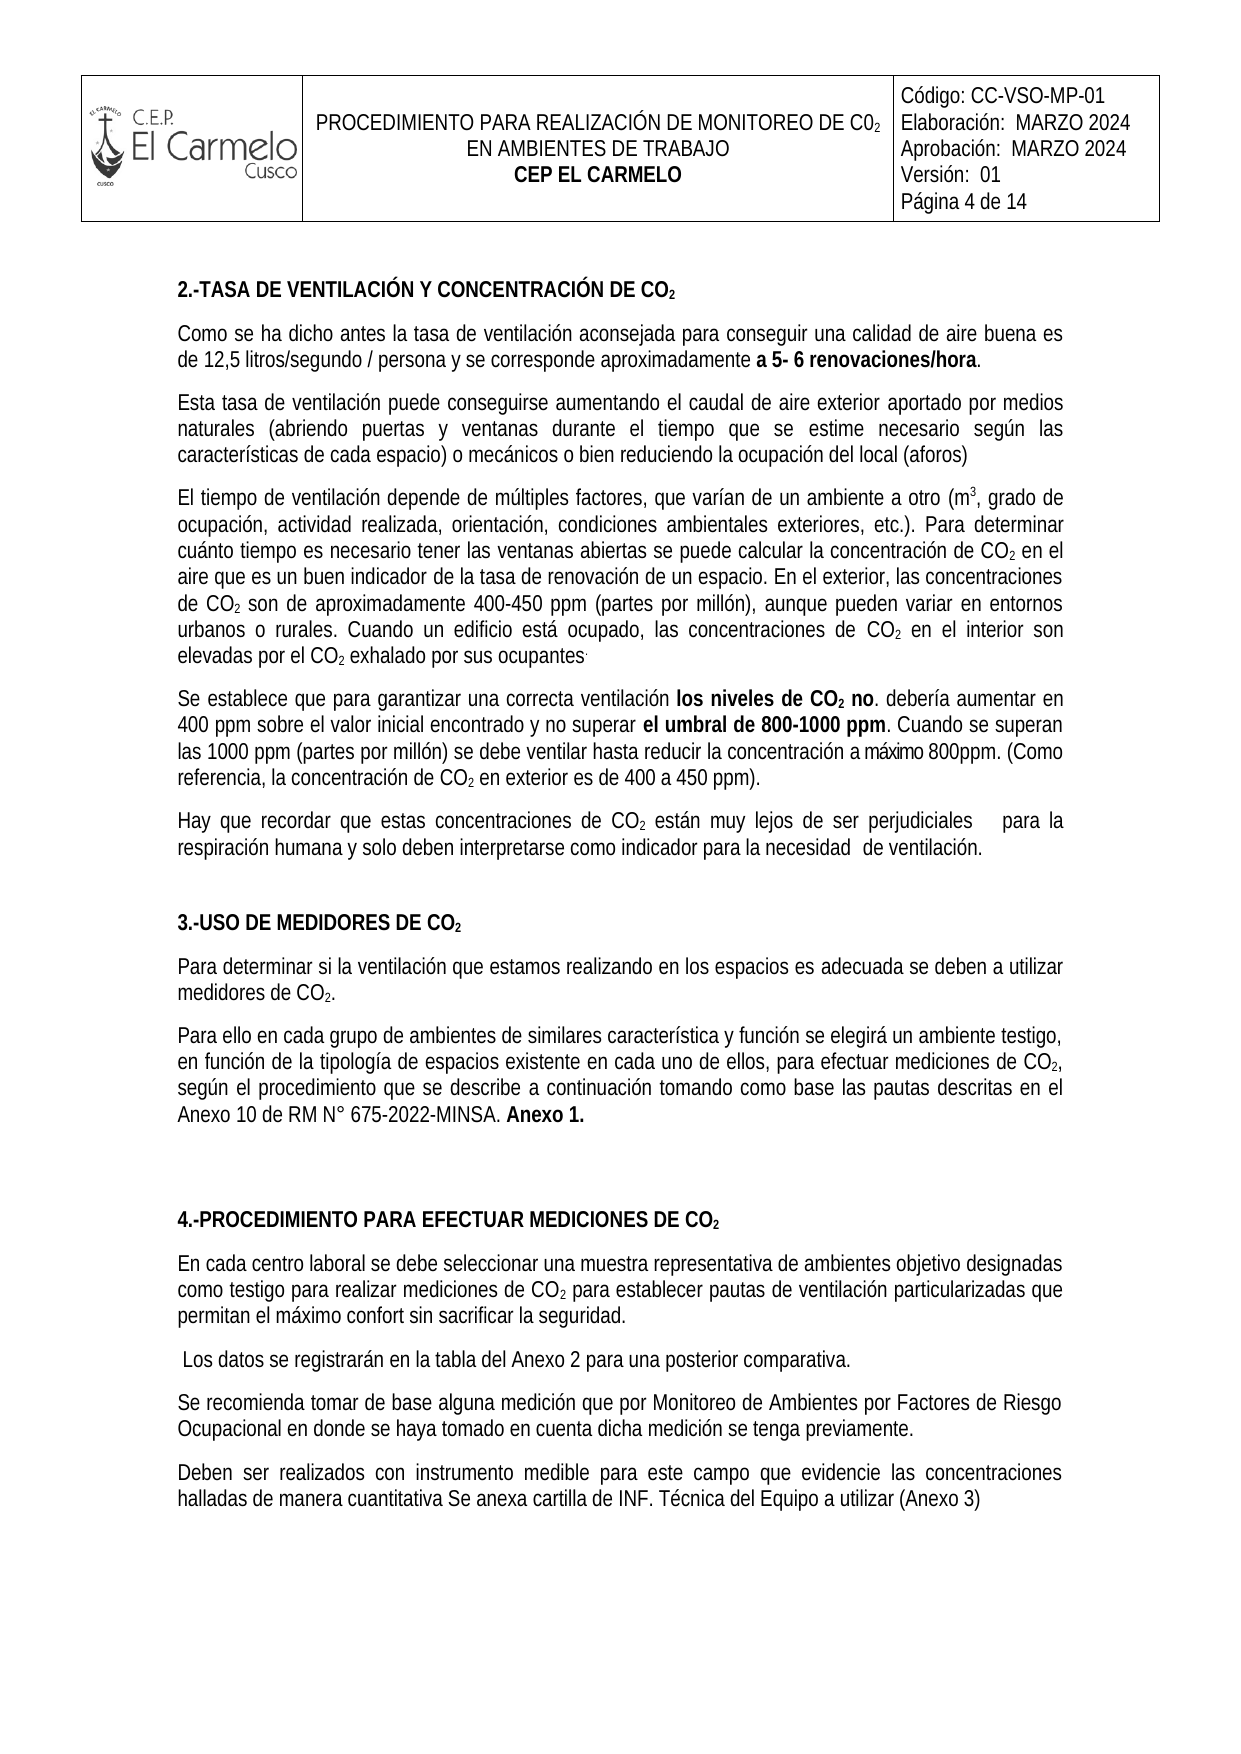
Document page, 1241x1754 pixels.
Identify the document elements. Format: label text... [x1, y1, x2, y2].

text Para determinar si la ventilación que estamos realizando en los espacios es adecuada se deben a utilizar medidores de CO2. [177, 953, 1063, 1005]
subtitle 3.-USO DE MEDIDORES DE CO2 [177, 909, 1078, 936]
subtitle 4.-PROCEDIMIENTO PARA EFECTUAR MEDICIONES DE CO2 [177, 1206, 1078, 1232]
text Esta tasa de ventilación puede conseguirse aumentando el caudal de aire exterior aportado por medios naturales (abriendo puertas y ventanas durante el tiempo que se estime necesario según las características de cada espacio) o mecánicos o bien reduciendo la ocupación del local (aforos) [177, 389, 1063, 468]
text El tiempo de ventilación depende de múltiples factores, que varían de un ambiente a otro (m3, grado de ocupación, actividad realizada, orientación, condiciones ambientales exteriores, etc.). Para determinar cuánto tiempo es necesario tener las ventanas abiertas se puede calcular la concentración de CO2 en el aire que es un buen indicador de la tasa de renovación de un espacio. En el exterior, las concentraciones de CO2 son de aproximadamente 400-450 ppm (partes por millón), aunque pueden variar en entornos urbanos o rurales. Cuando un edificio está ocupado, las concentraciones de CO2 en el interior son elevadas por el CO2 exhalado por sus ocupantes. [177, 484, 1064, 669]
text Se establece que para garantizar una correcta ventilación los niveles de CO2 no. debería aumentar en 400 ppm sobre el valor inicial encontrado y no superar el umbral de 800-1000 ppm. Cuando se superan las 1000 ppm (partes por millón) se debe ventilar hasta reducir la concentración a máximo 800ppm. (Como referencia, la concentración de CO2 en exterior es de 400 a 450 ppm). [177, 685, 1063, 791]
text Como se ha dicho antes la tasa de ventilación aconsejada para conseguir una calidad de aire buena es de 12,5 litros/segundo / persona y se corresponde aproximadamente a 5- 6 renovaciones/hora. [177, 319, 1064, 372]
subtitle 2.-TASA DE VENTILACIÓN Y CONCENTRACIÓN DE CO2 [177, 276, 1078, 303]
text Se recomienda tomar de base alguna medición que por Monitoreo de Ambientes por Factores de Riesgo Ocupacional en donde se haya tomado en cuenta dicha medición se tenga previamente. [177, 1389, 1063, 1442]
text Deben ser realizados con instrumento medible para este campo que evidencie las concentraciones halladas de manera cuantitativa Se anexa cartilla de INF. Técnica del Equipo a utilizar (Anexo 3) [177, 1458, 1063, 1511]
text Para ello en cada grupo de ambientes de similares característica y función se elegirá un ambiente testigo, en función de la tipología de espacios existente en cada uno de ellos, para efectuar mediciones de CO2, según el procedimiento que se describe a continuación tomando como base las pautas descritas en el Anexo 10 de RM N° 675-2022-MINSA. Anexo 1. [177, 1022, 1063, 1127]
text Hay que recordar que estas concentraciones de CO2 están muy lejos de ser perjudiciales para la respiración humana y solo deben interpretarse como indicador para la necesidad de ventilación. [177, 807, 1064, 860]
text En cada centro laboral se debe seleccionar una muestra representativa de ambientes objetivo designadas como testigo para realizar mediciones de CO2 para establecer pautas de ventilación particularizadas que permitan el máximo confort sin sacrificar la seguridad. [177, 1249, 1063, 1328]
text Los datos se registrarán en la tabla del Anexo 2 para una posterior comparativa. [177, 1346, 1063, 1372]
picture [87, 106, 297, 186]
